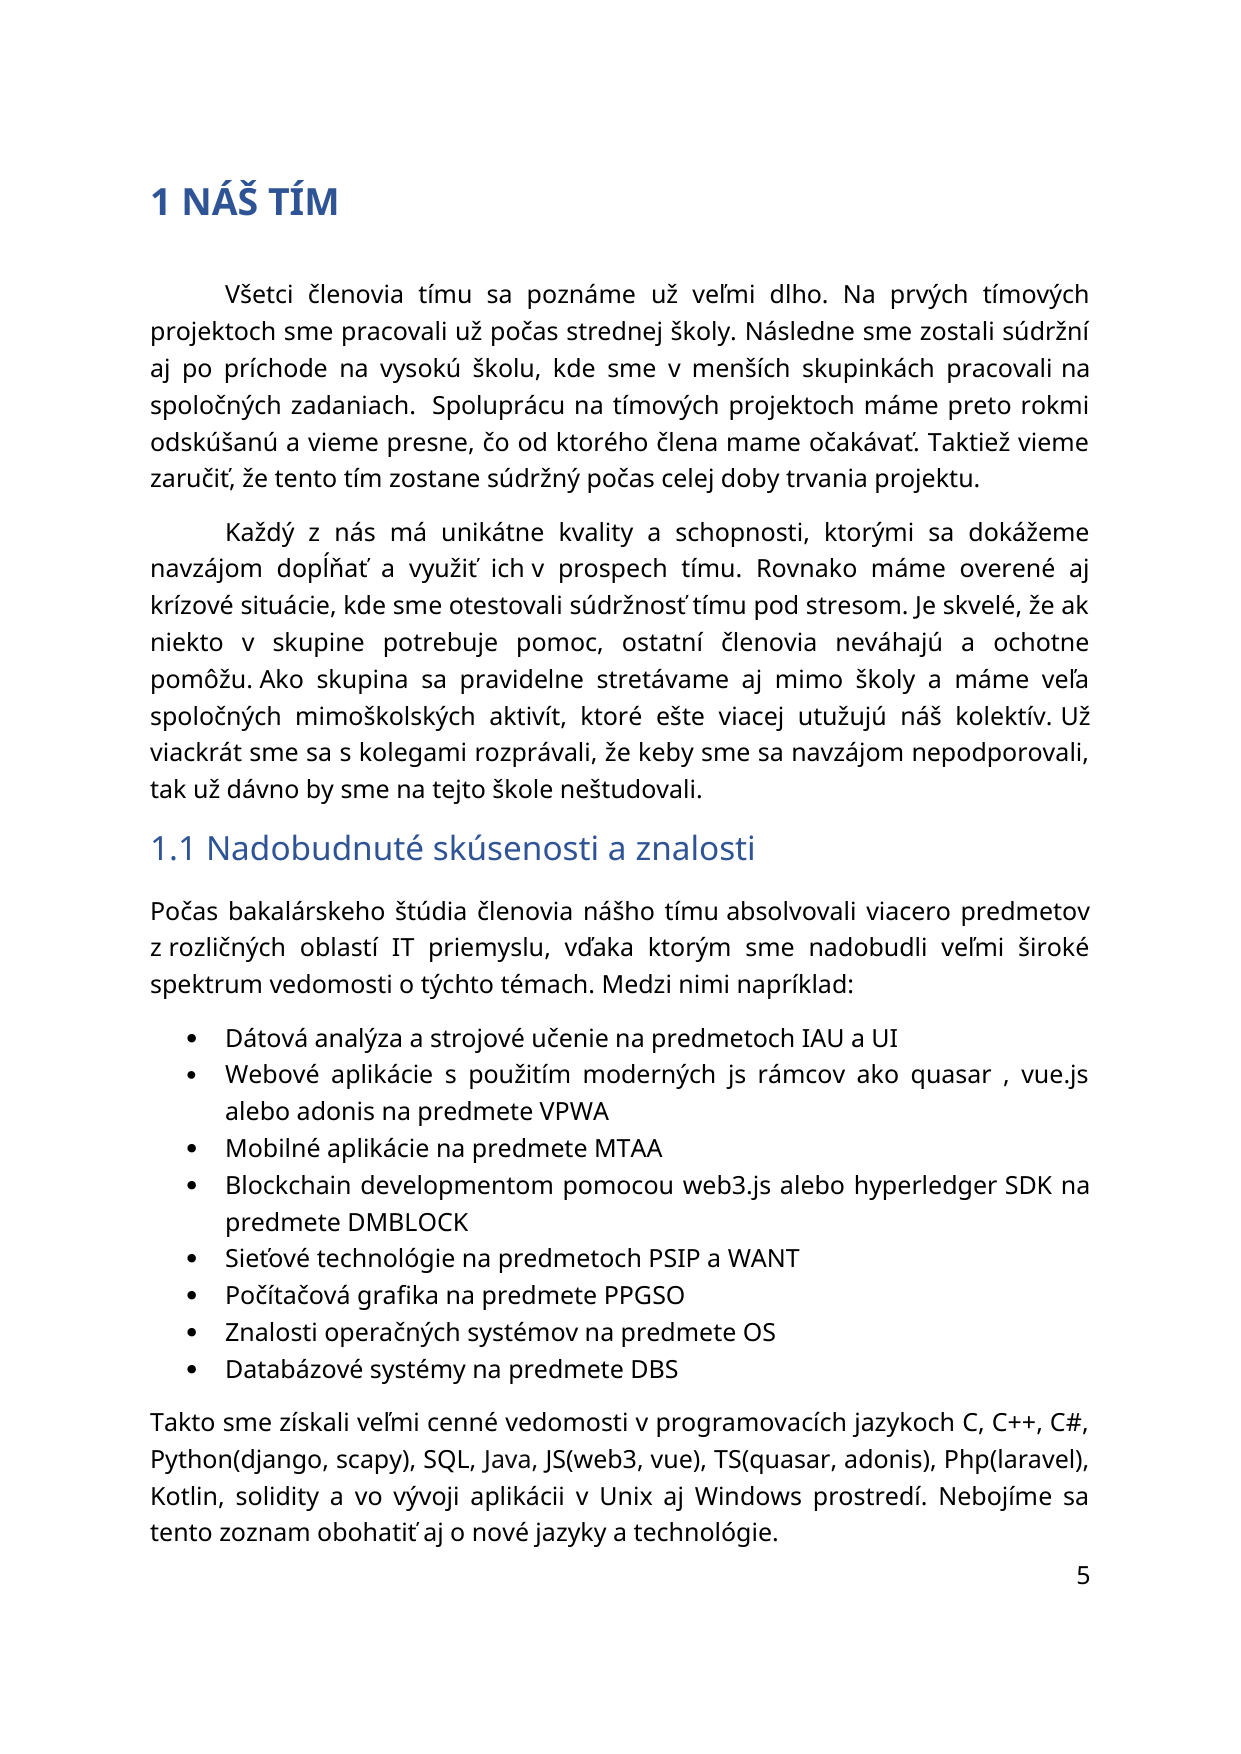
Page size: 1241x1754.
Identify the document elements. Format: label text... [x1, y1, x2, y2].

list Blockchain developmentom pomocou web3.js alebo hyperledger SDK na predmete DMBLOCK [187, 1167, 1090, 1238]
list Sieťové technológie na predmetoch PSIP a WANT [187, 1241, 1090, 1275]
text Takto sme získali veľmi cenné vedomosti v programovacích jazykoch C, C++, C#, Python(django, scapy), SQL, Java, JS(web3, vue), TS(quasar, adonis), Php(laravel), Kotlin, solidity a vo vývoji aplikácii v Unix aj Windows prostredí. Nebojíme sa tento zoznam obohatiť aj o nové jazyky a technológie. [150, 1405, 1090, 1549]
text Všetci členovia tímu sa poznáme už veľmi dlho. Na prvých tímových projektoch sme pracovali už počas strednej školy. Následne sme zostali súdržní aj po príchode na vysokú školu, kde sme v menších skupinkách pracovali na spoločných zadaniach. Spoluprácu na tímových projektoch máme preto rokmi odskúšanú a vieme presne, čo od ktorého člena mame očakávať. Taktiež vieme zaručiť, že tento tím zostane súdržný počas celej doby trvania projektu. [150, 277, 1090, 495]
text Počas bakalárskeho štúdia členovia nášho tímu absolvovali viacero predmetov z rozličných oblastí IT priemyslu, vďaka ktorým sme nadobudli veľmi široké spektrum vedomosti o týchto témach. Medzi nimi napríklad: [150, 893, 1090, 1001]
subtitle 1.1 Nadobudnuté skúsenosti a znalosti [150, 825, 1090, 871]
list Mobilné aplikácie na predmete MTAA [187, 1131, 1090, 1165]
list Webové aplikácie s použitím moderných js rámcov ako quasar , vue.js alebo adonis na predmete VPWA [187, 1057, 1090, 1128]
list Počítačová grafika na predmete PPGSO [187, 1278, 1090, 1312]
list Dátová analýza a strojové učenie na predmetoch IAU a UI [187, 1020, 1090, 1054]
list Znalosti operačných systémov na predmete OS [187, 1314, 1090, 1348]
text Každý z nás má unikátne kvality a schopnosti, ktorými sa dokážeme navzájom dopĺňať a využiť ich v prospech tímu. Rovnako máme overené aj krízové situácie, kde sme otestovali súdržnosť tímu pod stresom. Je skvelé, že ak niekto v skupine potrebuje pomoc, ostatní členovia neváhajú a ochotne pomôžu. Ako skupina sa pravidelne stretávame aj mimo školy a máme veľa spoločných mimoškolských aktivít, ktoré ešte viacej utužujú náš kolektív. Už viackrát sme sa s kolegami rozprávali, že keby sme sa navzájom nepodporovali, tak už dávno by sme na tejto škole neštudovali. [150, 514, 1090, 806]
subtitle 1 Náš Tím [150, 175, 1090, 226]
list Databázové systémy na predmete DBS [187, 1351, 1090, 1385]
